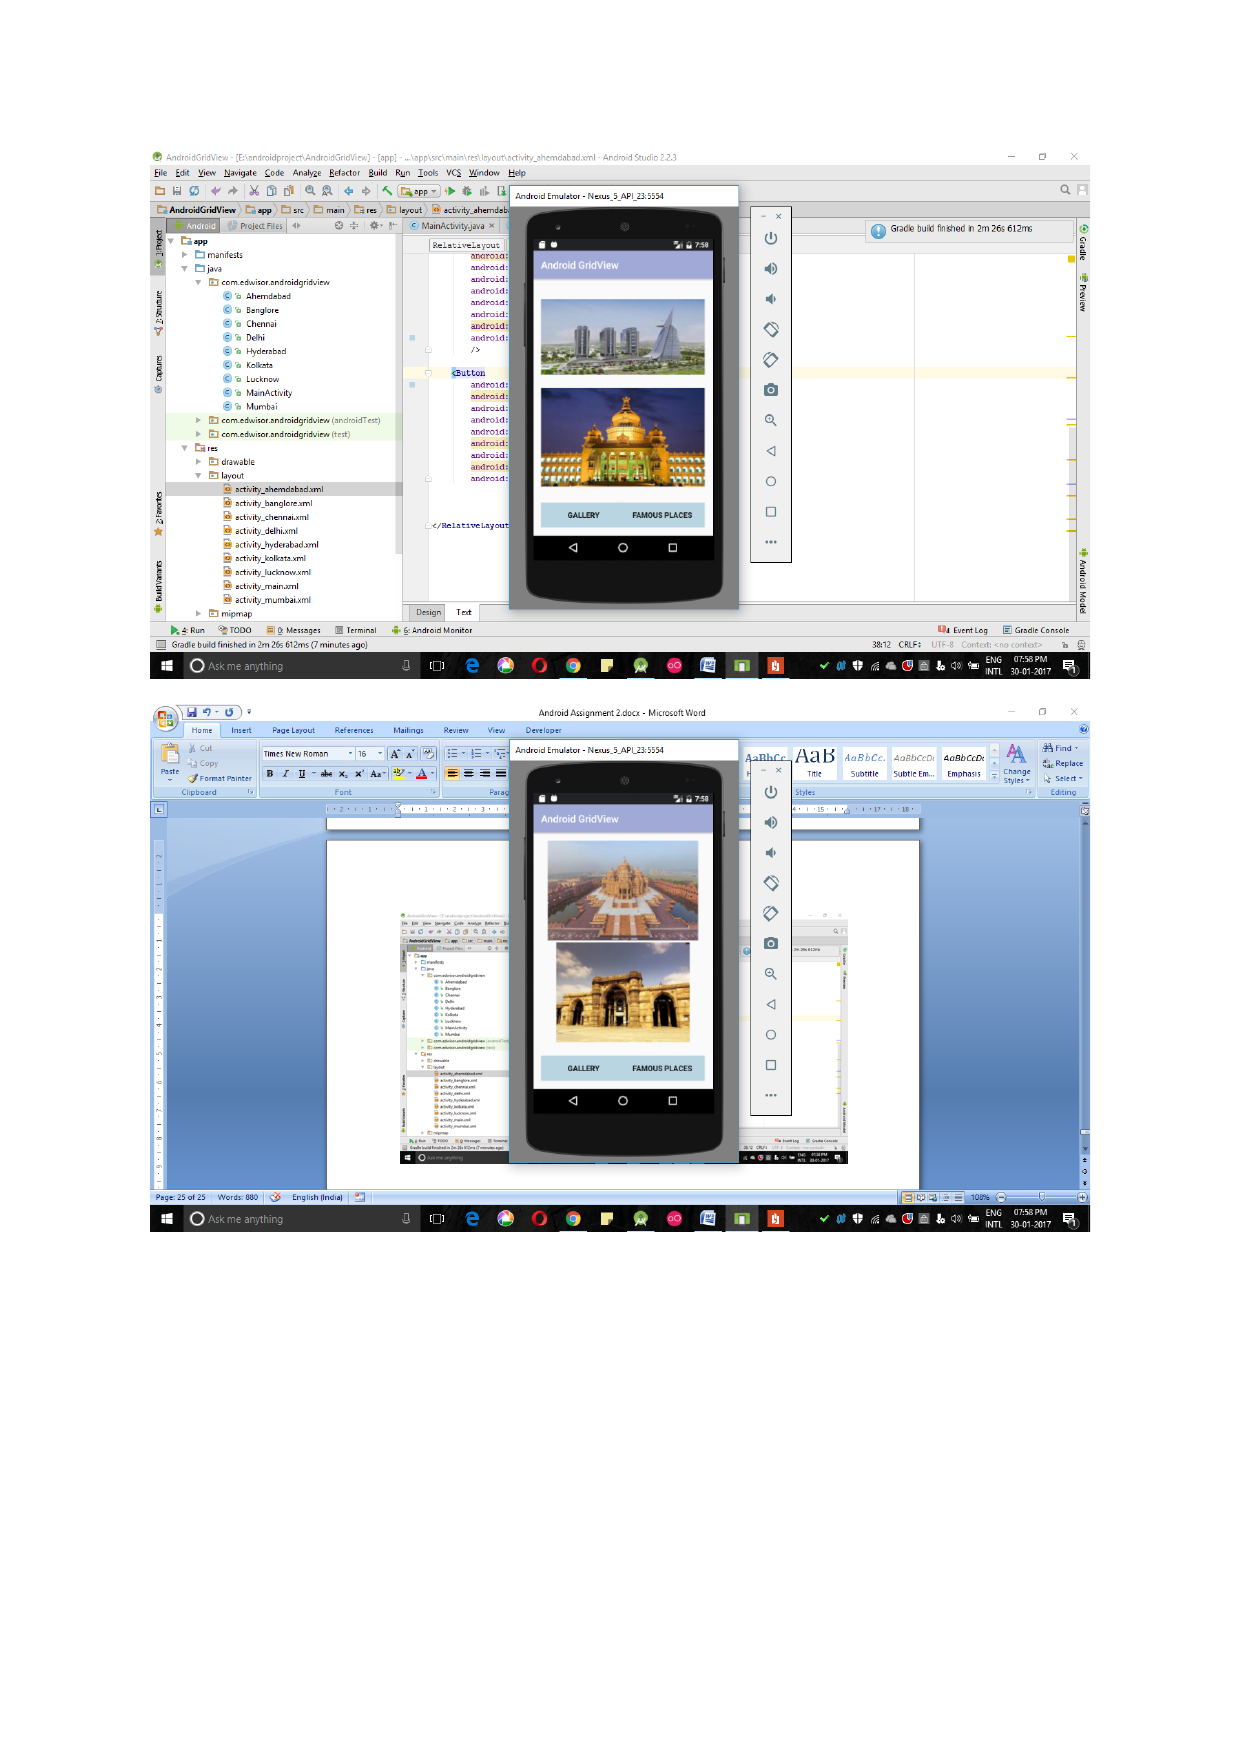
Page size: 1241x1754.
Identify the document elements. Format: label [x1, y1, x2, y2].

picture [150, 150, 1091, 679]
picture [150, 703, 1091, 1232]
